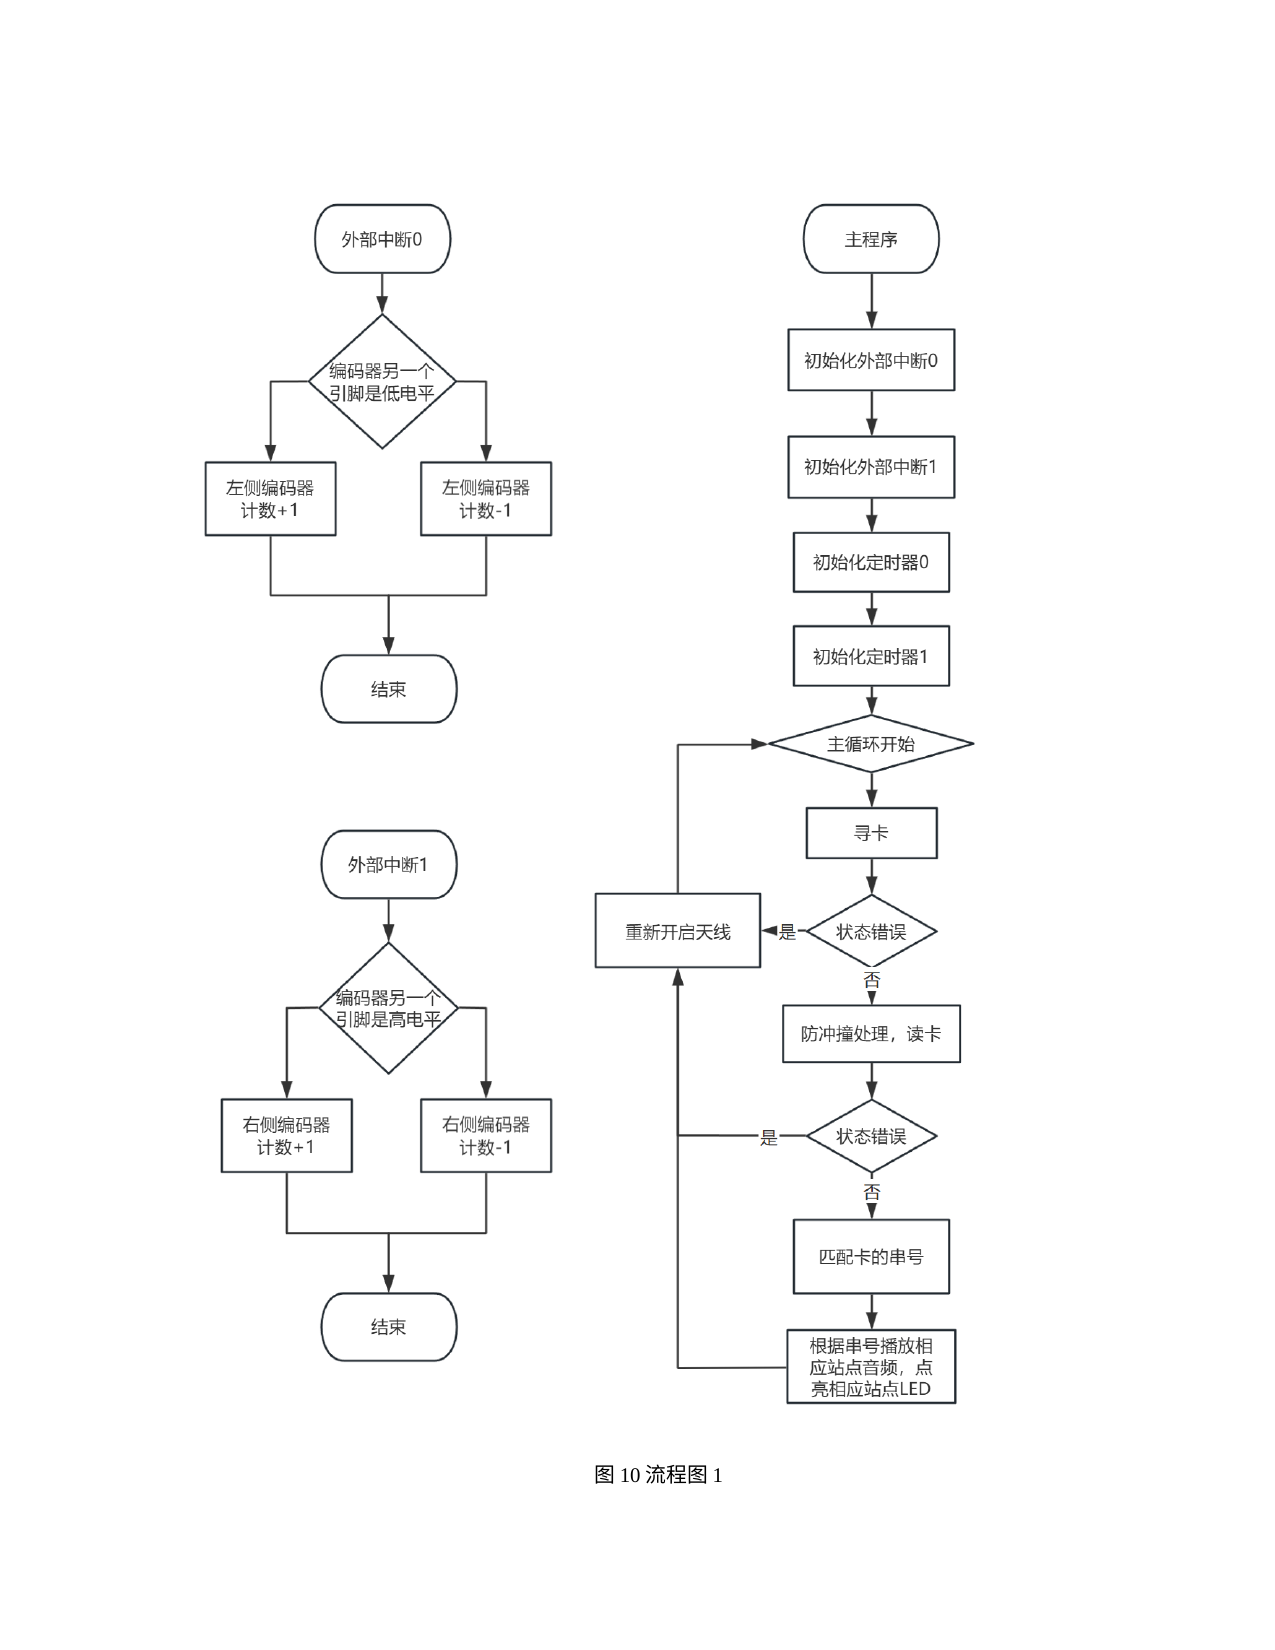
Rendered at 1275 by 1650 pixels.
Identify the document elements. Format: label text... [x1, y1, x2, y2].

text 图 10 流程图1 [187, 1458, 1087, 1488]
picture [187, 150, 1006, 1438]
